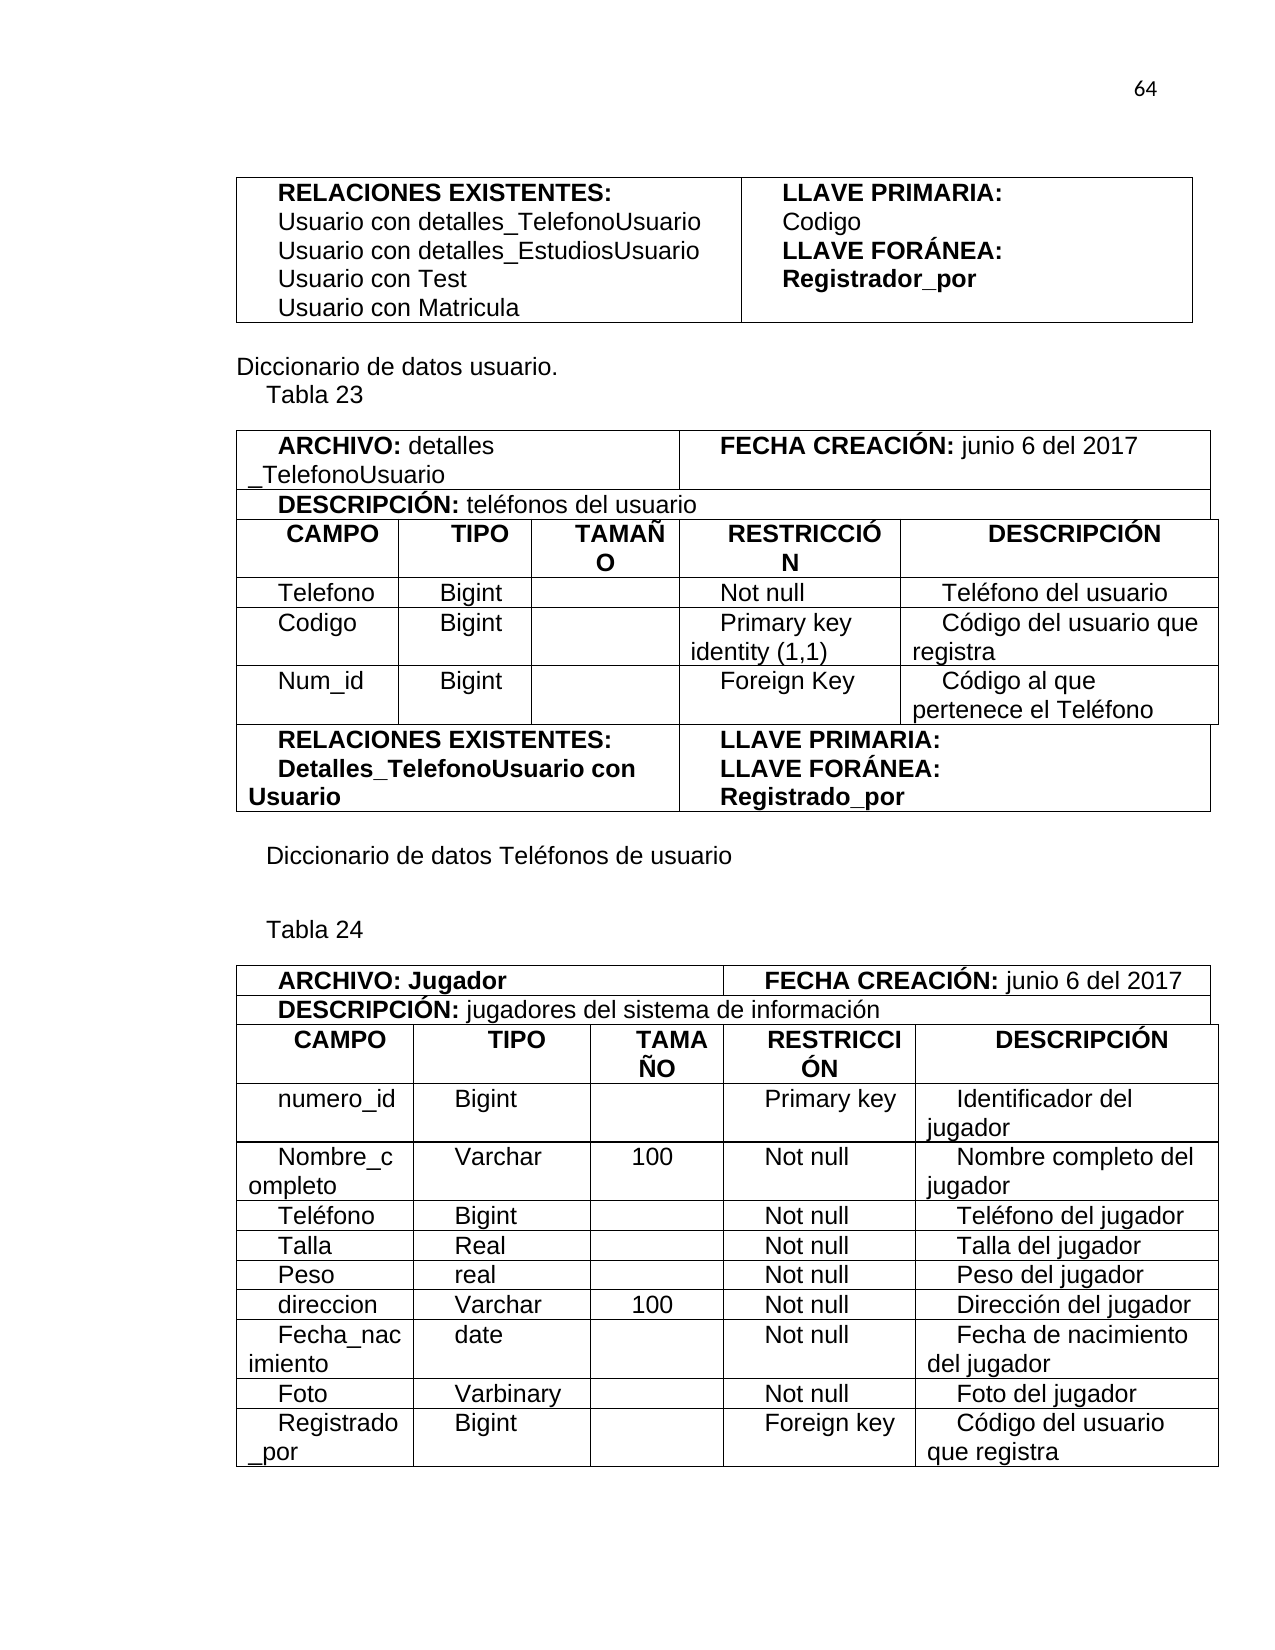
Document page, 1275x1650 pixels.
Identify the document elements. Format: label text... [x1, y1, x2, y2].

table_cell Bigint [414, 1409, 590, 1466]
table_cell date [414, 1320, 590, 1378]
table_cell Not null [724, 1231, 915, 1259]
table_cell Primary key identity (1,1) [680, 608, 900, 665]
table_cell Nombre_completo [237, 1143, 413, 1200]
table_cell direccion [237, 1290, 413, 1319]
table_cell Foreign Key [680, 666, 900, 724]
table_cell Identificador del jugador [916, 1084, 1218, 1141]
table_cell DESCRIPCIÓN: teléfonos del usuario [237, 490, 1210, 518]
table_cell Código del usuario que registra [916, 1409, 1218, 1466]
table_cell Peso del jugador [916, 1261, 1218, 1289]
table_cell TIPO [414, 1025, 590, 1083]
table_cell Registrado_por [237, 1409, 413, 1466]
table_cell Código del usuario que registra [901, 608, 1218, 665]
table_cell Talla [237, 1231, 413, 1259]
table_cell DESCRIPCIÓN [916, 1025, 1218, 1083]
table_cell Nombre completo del jugador [916, 1143, 1218, 1200]
table_cell Not null [724, 1379, 915, 1407]
table_cell [532, 578, 679, 607]
table_header ARCHIVO: Jugador [237, 966, 723, 994]
table_cell Foreign key [724, 1409, 915, 1466]
table_cell Not null [724, 1261, 915, 1289]
text Tabla 24 [236, 915, 1157, 944]
table_cell Bigint [414, 1201, 590, 1230]
table_cell Varchar [414, 1290, 590, 1319]
table_cell [591, 1231, 723, 1259]
table_cell [591, 1409, 723, 1466]
table_cell Codigo [237, 608, 398, 665]
table_cell Not null [680, 578, 900, 607]
table_cell Foto [237, 1379, 413, 1407]
table_header FECHA CREACIÓN: junio 6 del 2017 [724, 966, 1210, 994]
table_cell Bigint [414, 1084, 590, 1141]
table_cell Fecha_nacimiento [237, 1320, 413, 1378]
table_header FECHA CREACIÓN: junio 6 del 2017 [680, 431, 1210, 489]
table_cell [591, 1320, 723, 1378]
table_cell Not null [724, 1290, 915, 1319]
table_cell Dirección del jugador [916, 1290, 1218, 1319]
table_cell Varbinary [414, 1379, 590, 1407]
table_cell RESTRICCIÓN [680, 520, 900, 577]
table_cell [591, 1261, 723, 1289]
table_cell TAMAÑO [591, 1025, 723, 1083]
table_cell [532, 666, 679, 724]
table_cell RELACIONES EXISTENTES: Detalles_TelefonoUsuario con Usuario [237, 725, 679, 811]
table_cell [591, 1084, 723, 1141]
table_cell Foto del jugador [916, 1379, 1218, 1407]
table_cell RESTRICCIÓN [724, 1025, 915, 1083]
table_cell Teléfono [237, 1201, 413, 1230]
table_cell Varchar [414, 1143, 590, 1200]
table_cell TAMAÑO [532, 520, 679, 577]
table_cell Real [414, 1231, 590, 1259]
text Diccionario de datos Teléfonos de usuario [236, 841, 1157, 870]
table_cell RELACIONES EXISTENTES: Usuario con detalles_TelefonoUsuario Usuario con detalles_EstudiosUsuario Usuario con Test Usuario con Matricula [237, 178, 741, 322]
table_cell Bigint [399, 608, 531, 665]
table_cell Código al que pertenece el Teléfono [901, 666, 1218, 724]
table_cell [591, 1201, 723, 1230]
table_cell Not null [724, 1320, 915, 1378]
table_cell LLAVE PRIMARIA: Codigo LLAVE FORÁNEA: Registrador_por [742, 178, 1192, 322]
table_cell 100 [591, 1143, 723, 1200]
table_cell Teléfono del usuario [901, 578, 1218, 607]
table_cell CAMPO [237, 1025, 413, 1083]
table_cell Fecha de nacimiento del jugador [916, 1320, 1218, 1378]
table_cell [532, 608, 679, 665]
table_cell [591, 1379, 723, 1407]
text Tabla 23 [236, 381, 1157, 409]
table_cell Talla del jugador [916, 1231, 1218, 1259]
table_cell Telefono [237, 578, 398, 607]
table_cell Not null [724, 1143, 915, 1200]
table_cell numero_id [237, 1084, 413, 1141]
table_cell Primary key [724, 1084, 915, 1141]
table_cell LLAVE PRIMARIA: LLAVE FORÁNEA: Registrado_por [680, 725, 1210, 811]
table_cell real [414, 1261, 590, 1289]
table_cell TIPO [399, 520, 531, 577]
table_cell 100 [591, 1290, 723, 1319]
table_cell DESCRIPCIÓN [901, 520, 1218, 577]
table_header ARCHIVO: detalles _TelefonoUsuario [237, 431, 679, 489]
table_cell Not null [724, 1201, 915, 1230]
table_cell Teléfono del jugador [916, 1201, 1218, 1230]
table_cell DESCRIPCIÓN: jugadores del sistema de información [237, 996, 1210, 1024]
text Diccionario de datos usuario. [236, 352, 1157, 381]
table_cell Peso [237, 1261, 413, 1289]
table_cell Bigint [399, 578, 531, 607]
table_cell Bigint [399, 666, 531, 724]
table_cell CAMPO [237, 520, 398, 577]
table_cell Num_id [237, 666, 398, 724]
